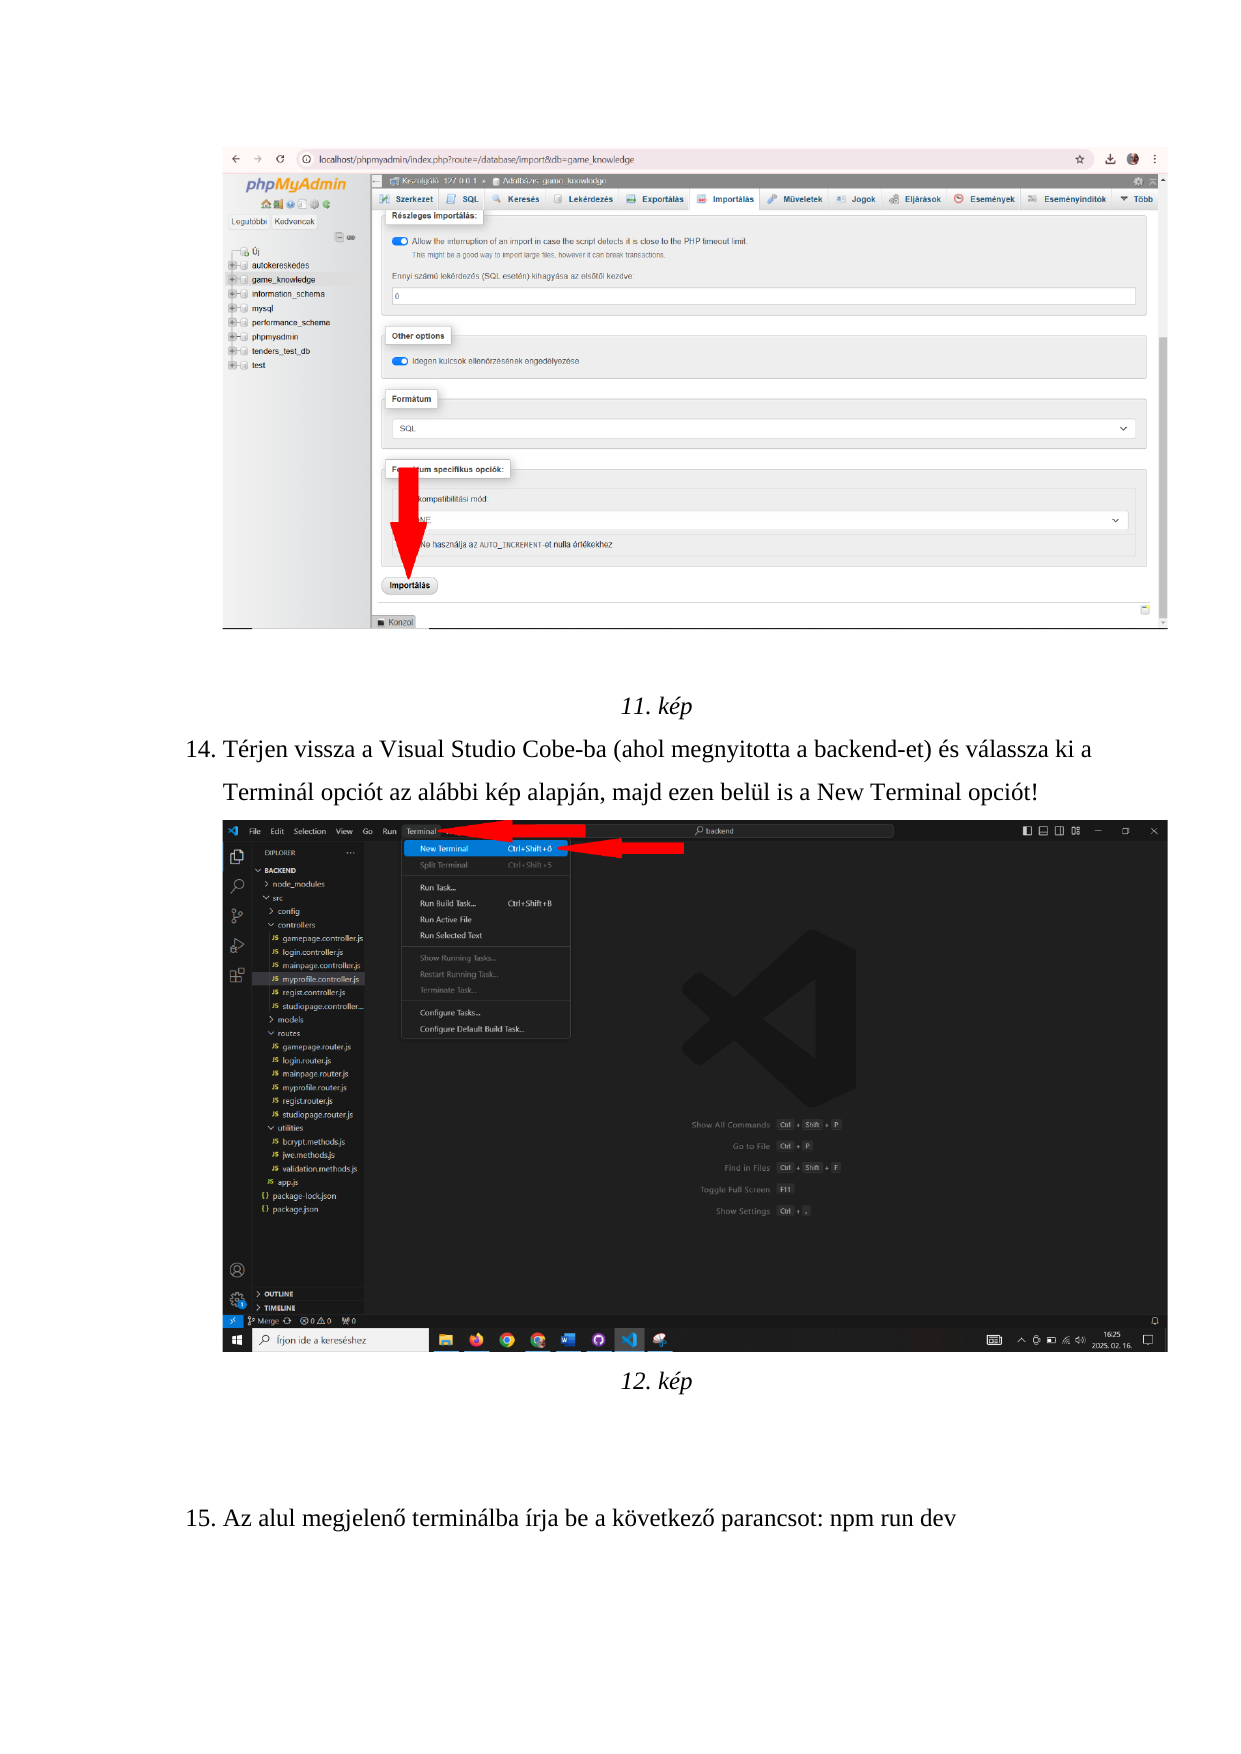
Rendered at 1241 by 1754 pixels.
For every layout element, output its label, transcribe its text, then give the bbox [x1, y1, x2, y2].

picture [222, 820, 1168, 1352]
list Térjen vissza a Visual Studio Cobe-ba (ahol megnyitotta a backend-et) és válassza ki a Terminál opciót az alábbi kép alapján, majd ezen belül is a New Terminal opciót! [185, 734, 1093, 806]
list kép [223, 691, 1093, 720]
list Az alul megjelenő terminálba írja be a következő parancsot: npm run dev [185, 1503, 1093, 1531]
picture [222, 147, 1168, 677]
list kép [223, 1366, 1093, 1395]
